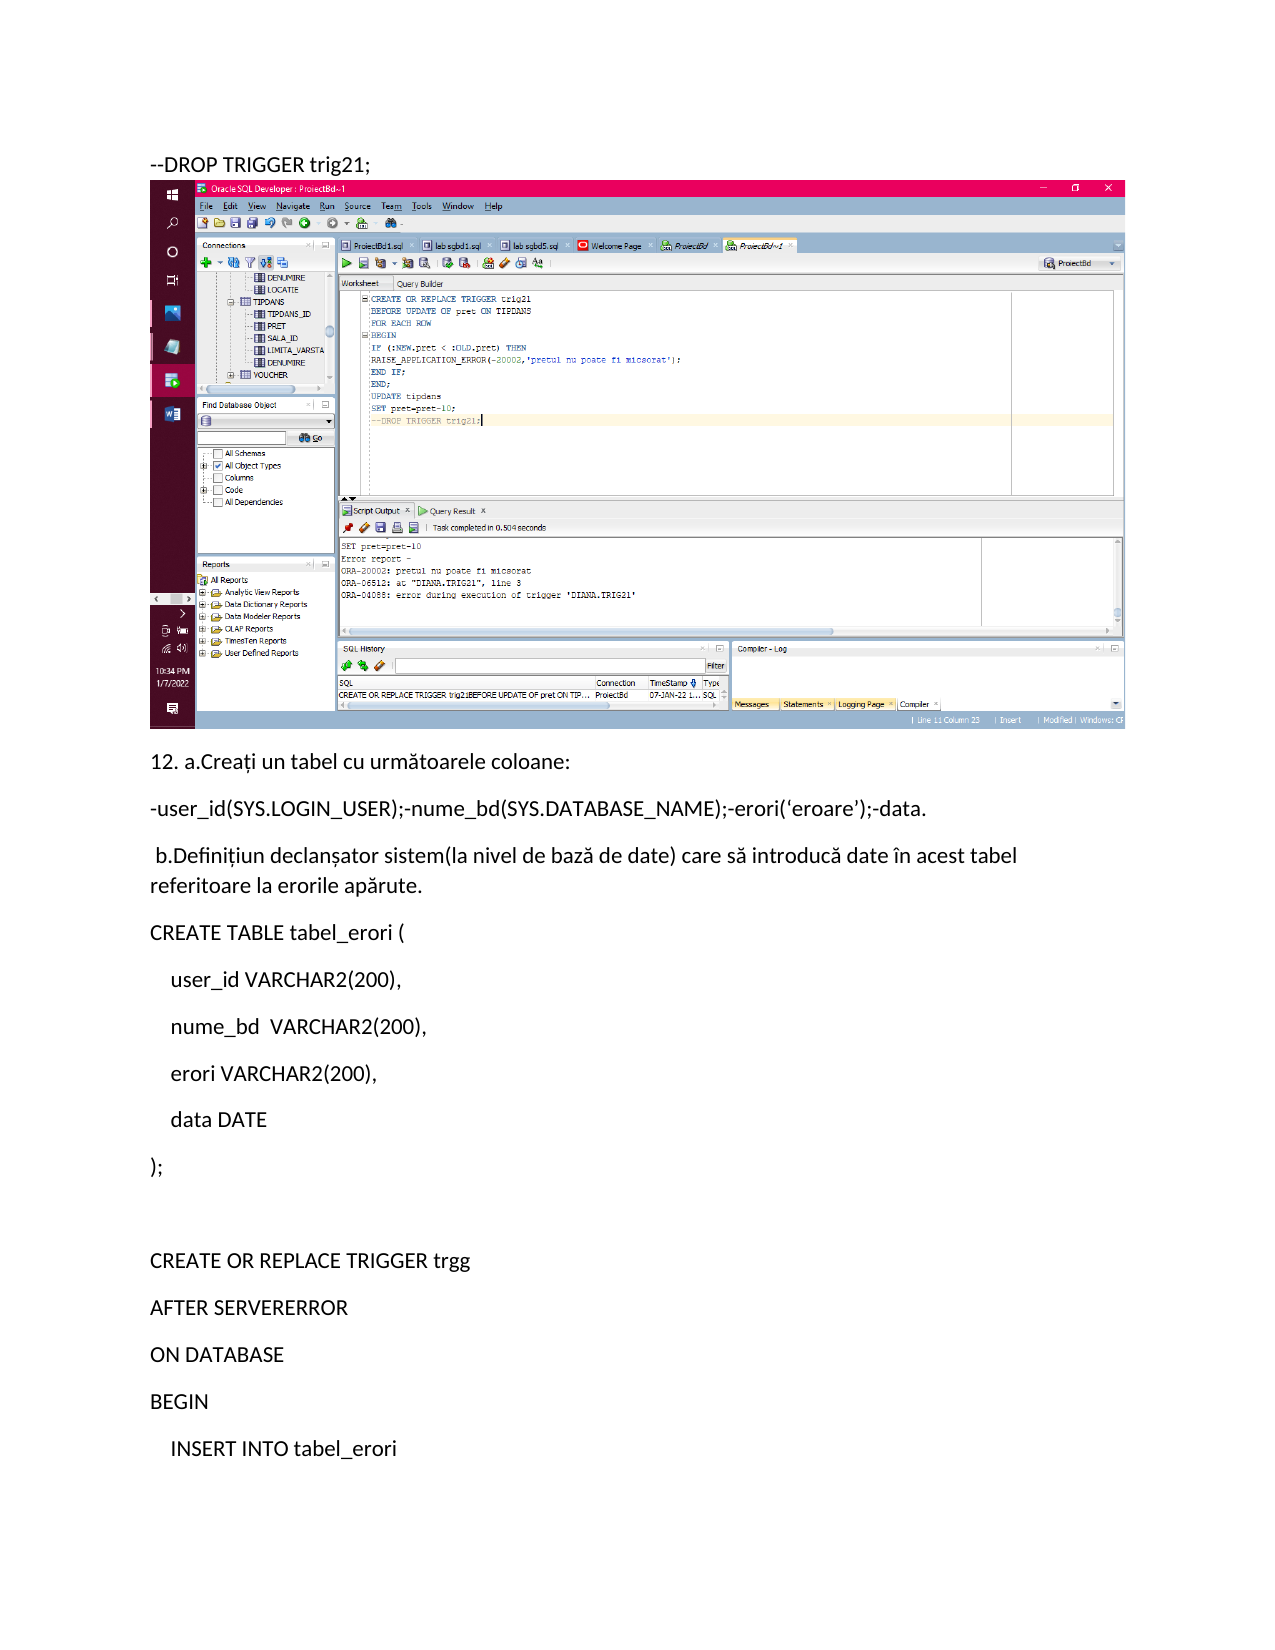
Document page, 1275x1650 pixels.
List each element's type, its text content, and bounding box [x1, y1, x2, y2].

text --DROP TRIGGER trig21; [150, 150, 1125, 180]
text b.Definițiun declanșator sistem(la nivel de bază de date) care să introducă date în acest tabel referitoare la erorile apărute. [150, 841, 1125, 899]
text CREATE OR REPLACE TRIGGER trgg [150, 1246, 1125, 1274]
text BEGIN [150, 1387, 1125, 1415]
text AFTER SERVERERROR [150, 1293, 1125, 1321]
text nume_bd VARCHAR2(200), [150, 1012, 1125, 1040]
text ON DATABASE [150, 1340, 1125, 1368]
text ); [150, 1152, 1125, 1180]
text INSERT INTO tabel_erori [150, 1434, 1125, 1462]
text 12. a.Creați un tabel cu următoarele coloane: [150, 747, 1125, 775]
text data DATE [150, 1106, 1125, 1133]
text user_id VARCHAR2(200), [150, 965, 1125, 993]
text -user_id(SYS.LOGIN_USER);-nume_bd(SYS.DATABASE_NAME);-erori(‘eroare’);-data. [150, 794, 1125, 822]
text CREATE TABLE tabel_erori ( [150, 918, 1125, 946]
picture [150, 180, 1125, 729]
text erori VARCHAR2(200), [150, 1059, 1125, 1087]
